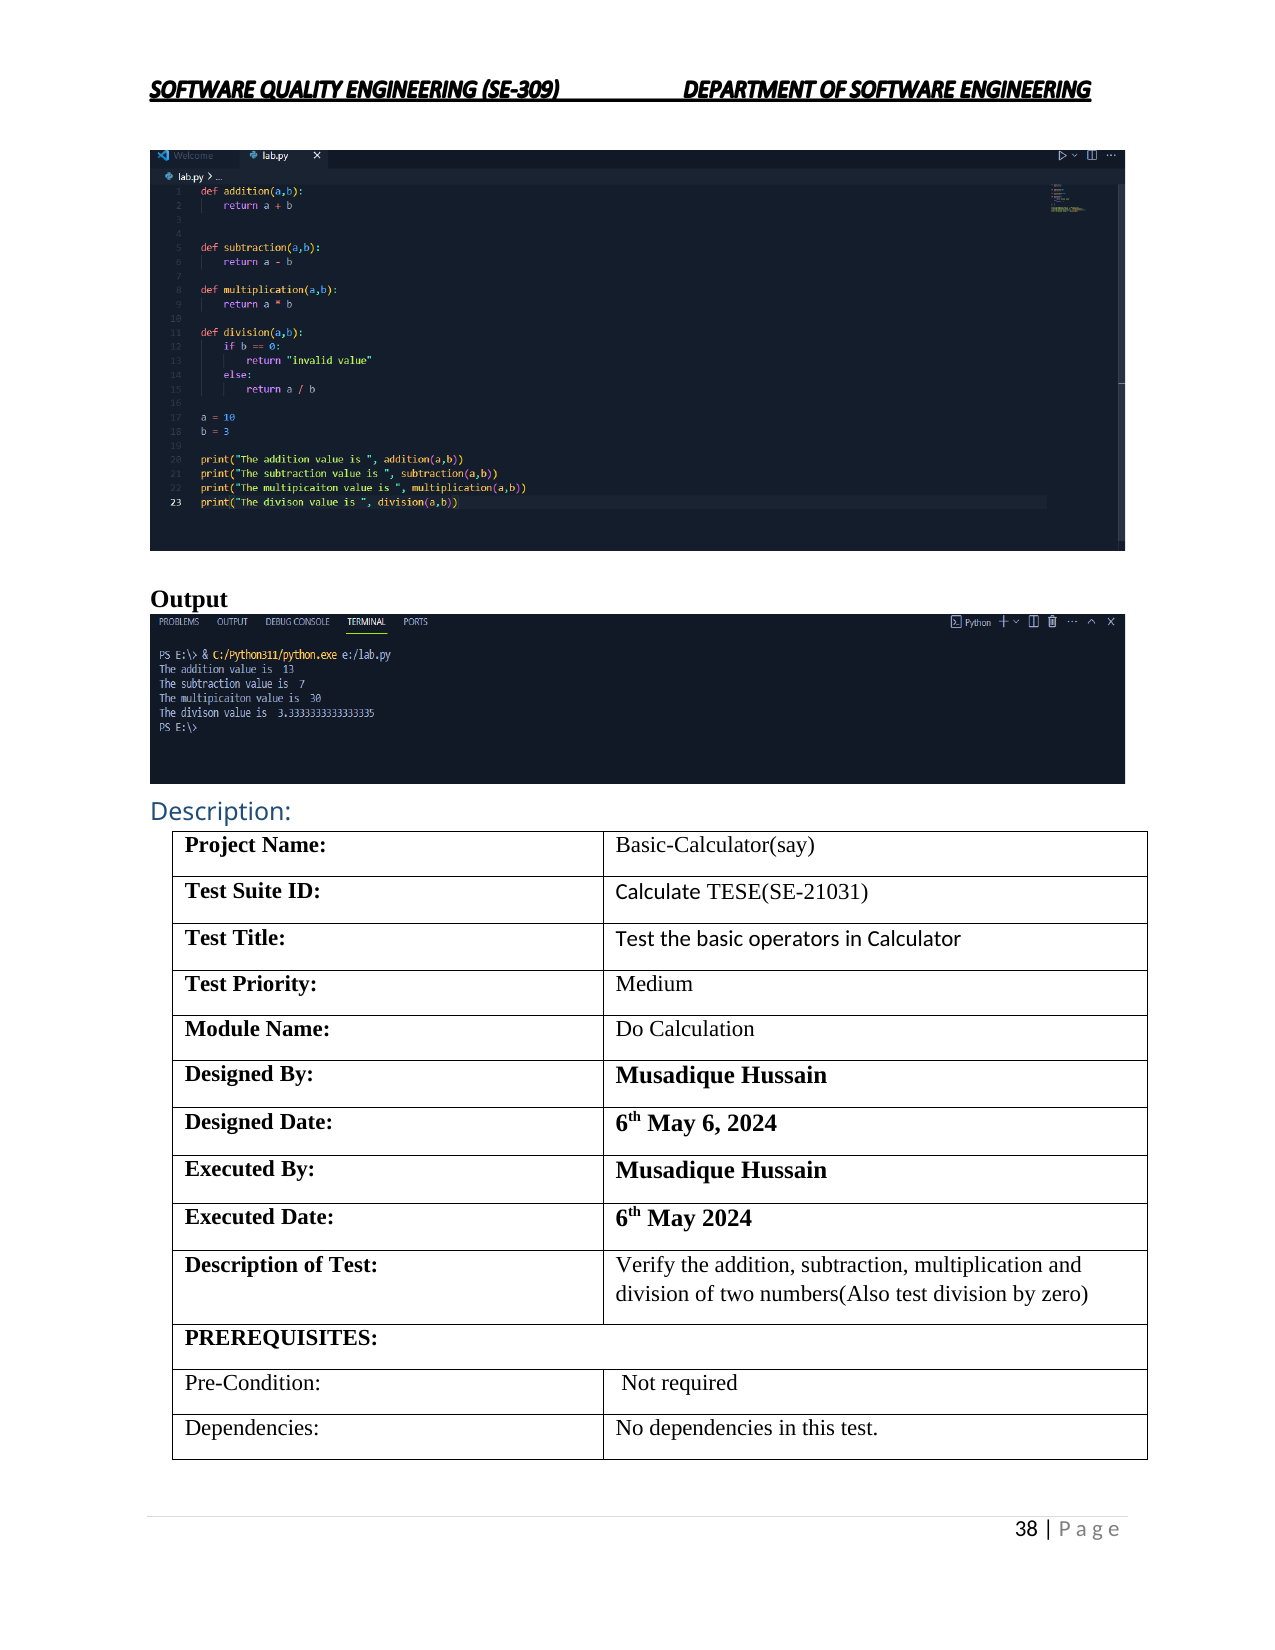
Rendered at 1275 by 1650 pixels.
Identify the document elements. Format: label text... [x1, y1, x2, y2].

subtitle Description: [150, 794, 1251, 828]
table_cell Dependencies: [173, 1415, 603, 1459]
picture [150, 614, 1125, 784]
table_cell Calculate TESE(SE-21031) [604, 877, 1147, 923]
table_cell Designed Date: [173, 1108, 603, 1155]
text Output [150, 584, 1251, 613]
table_cell Not required [604, 1370, 1147, 1414]
table_cell Do Calculation [604, 1016, 1147, 1060]
table_cell Pre-Condition: [173, 1370, 603, 1414]
table_cell Test Suite ID: [173, 877, 603, 923]
table_cell Executed By: [173, 1156, 603, 1203]
table_header Project Name: [173, 832, 603, 876]
picture [148, 79, 1092, 102]
table_cell Executed Date: [173, 1204, 603, 1250]
table_header Basic-Calculator(say) [604, 832, 1147, 876]
picture [150, 150, 1125, 551]
table_cell PREREQUISITES: [173, 1325, 1147, 1369]
table_cell Designed By: [173, 1061, 603, 1107]
table_cell Description of Test: [173, 1251, 603, 1324]
table_cell Musadique Hussain [604, 1156, 1147, 1203]
table_cell Module Name: [173, 1016, 603, 1060]
table_cell Test Title: [173, 924, 603, 970]
table_cell 6th May 6, 2024 [604, 1108, 1147, 1155]
table_cell Musadique Hussain [604, 1061, 1147, 1107]
table_cell No dependencies in this test. [604, 1415, 1147, 1459]
table_cell Medium [604, 971, 1147, 1015]
table_cell Test the basic operators in Calculator [604, 924, 1147, 970]
table_cell Test Priority: [173, 971, 603, 1015]
table_cell Verify the addition, subtraction, multiplication and division of two numbers(Also test division by zero) [604, 1251, 1147, 1324]
table_cell 6th May 2024 [604, 1204, 1147, 1250]
